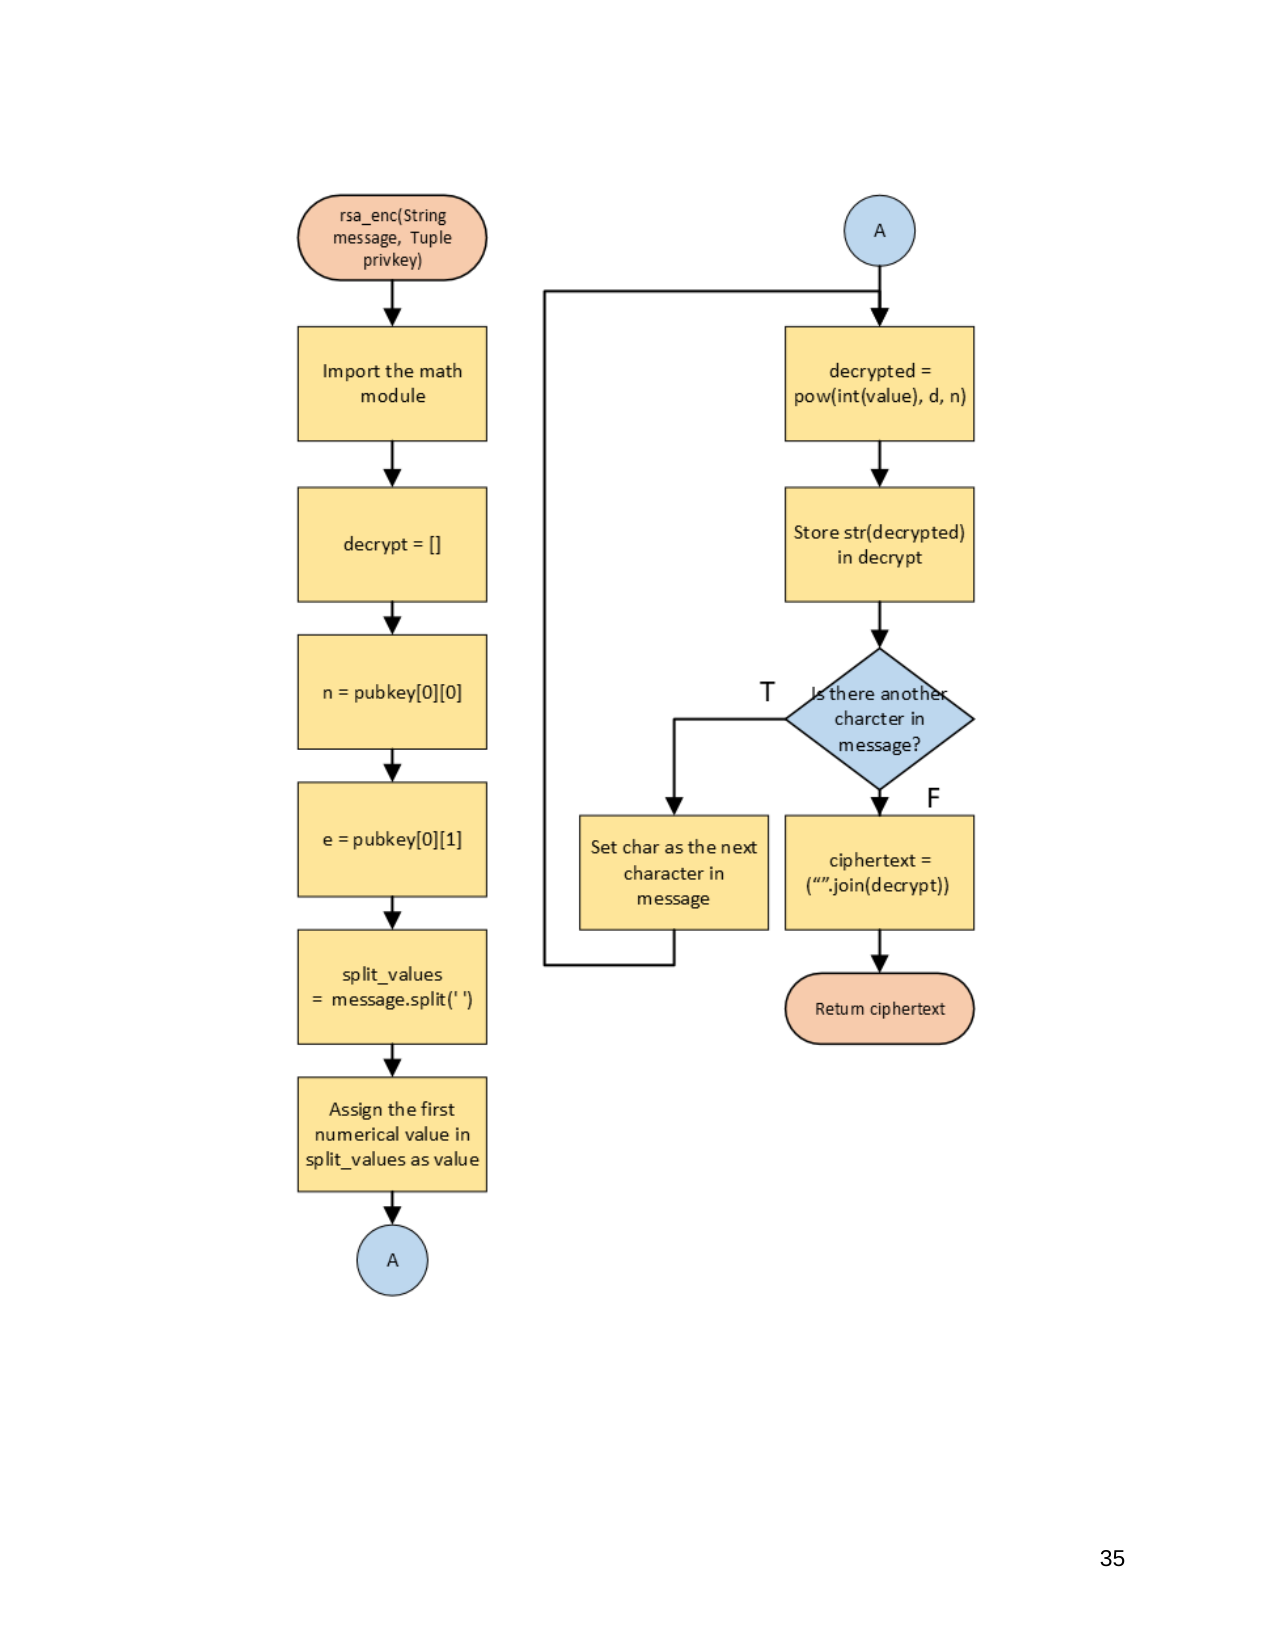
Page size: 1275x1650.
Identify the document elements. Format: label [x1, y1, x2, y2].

picture [282, 183, 993, 1310]
